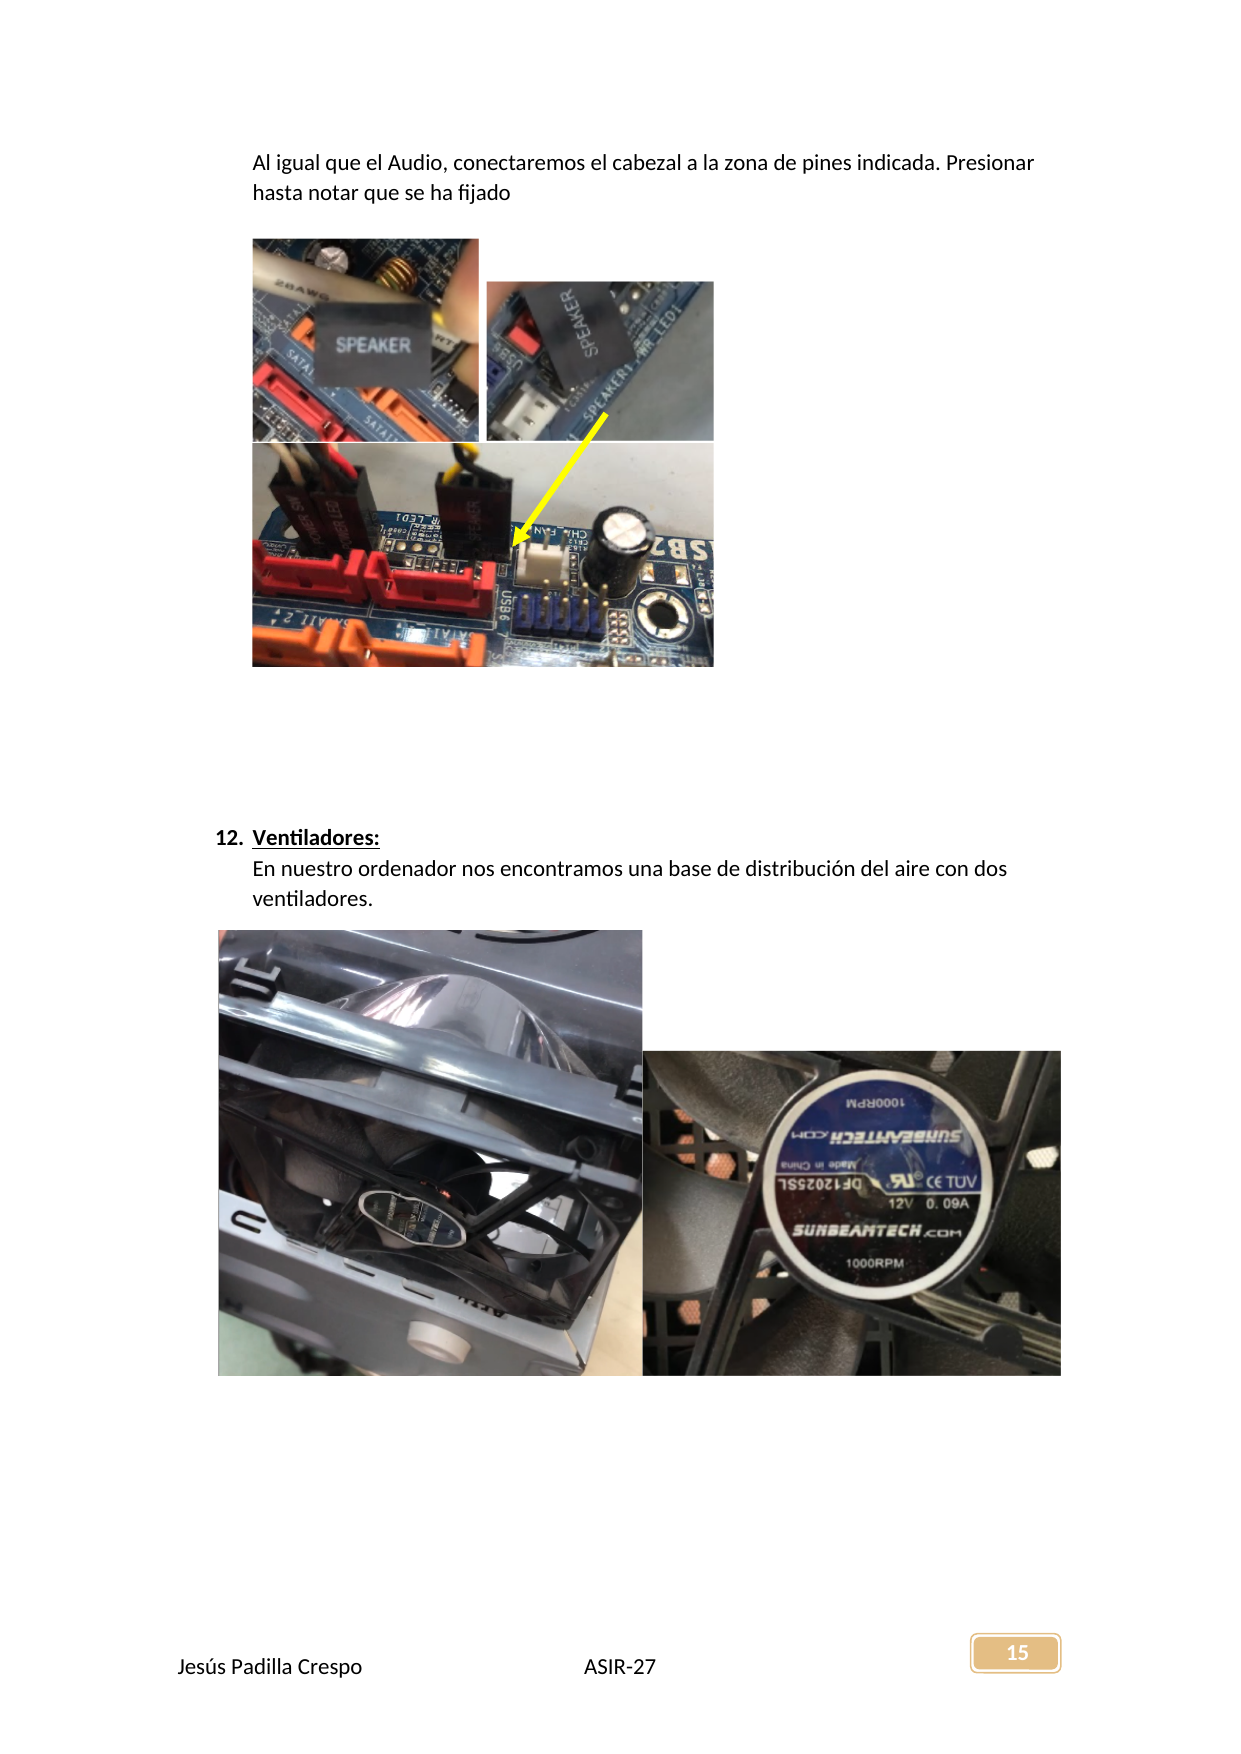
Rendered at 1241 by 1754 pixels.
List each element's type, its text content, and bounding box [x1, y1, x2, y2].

picture [643, 1051, 1060, 1375]
list Al igual que el Audio, conectaremos el cabezal a la zona de pines indicada. Presionar hasta notar que se ha fijado [252, 148, 1063, 206]
picture [487, 282, 713, 440]
picture [252, 443, 714, 667]
picture [218, 930, 643, 1376]
list En nuestro ordenador nos encontramos una base de distribución del aire con dos ventiladores. [252, 854, 1063, 912]
list Ventiladores: [215, 823, 1063, 851]
picture [253, 239, 478, 441]
